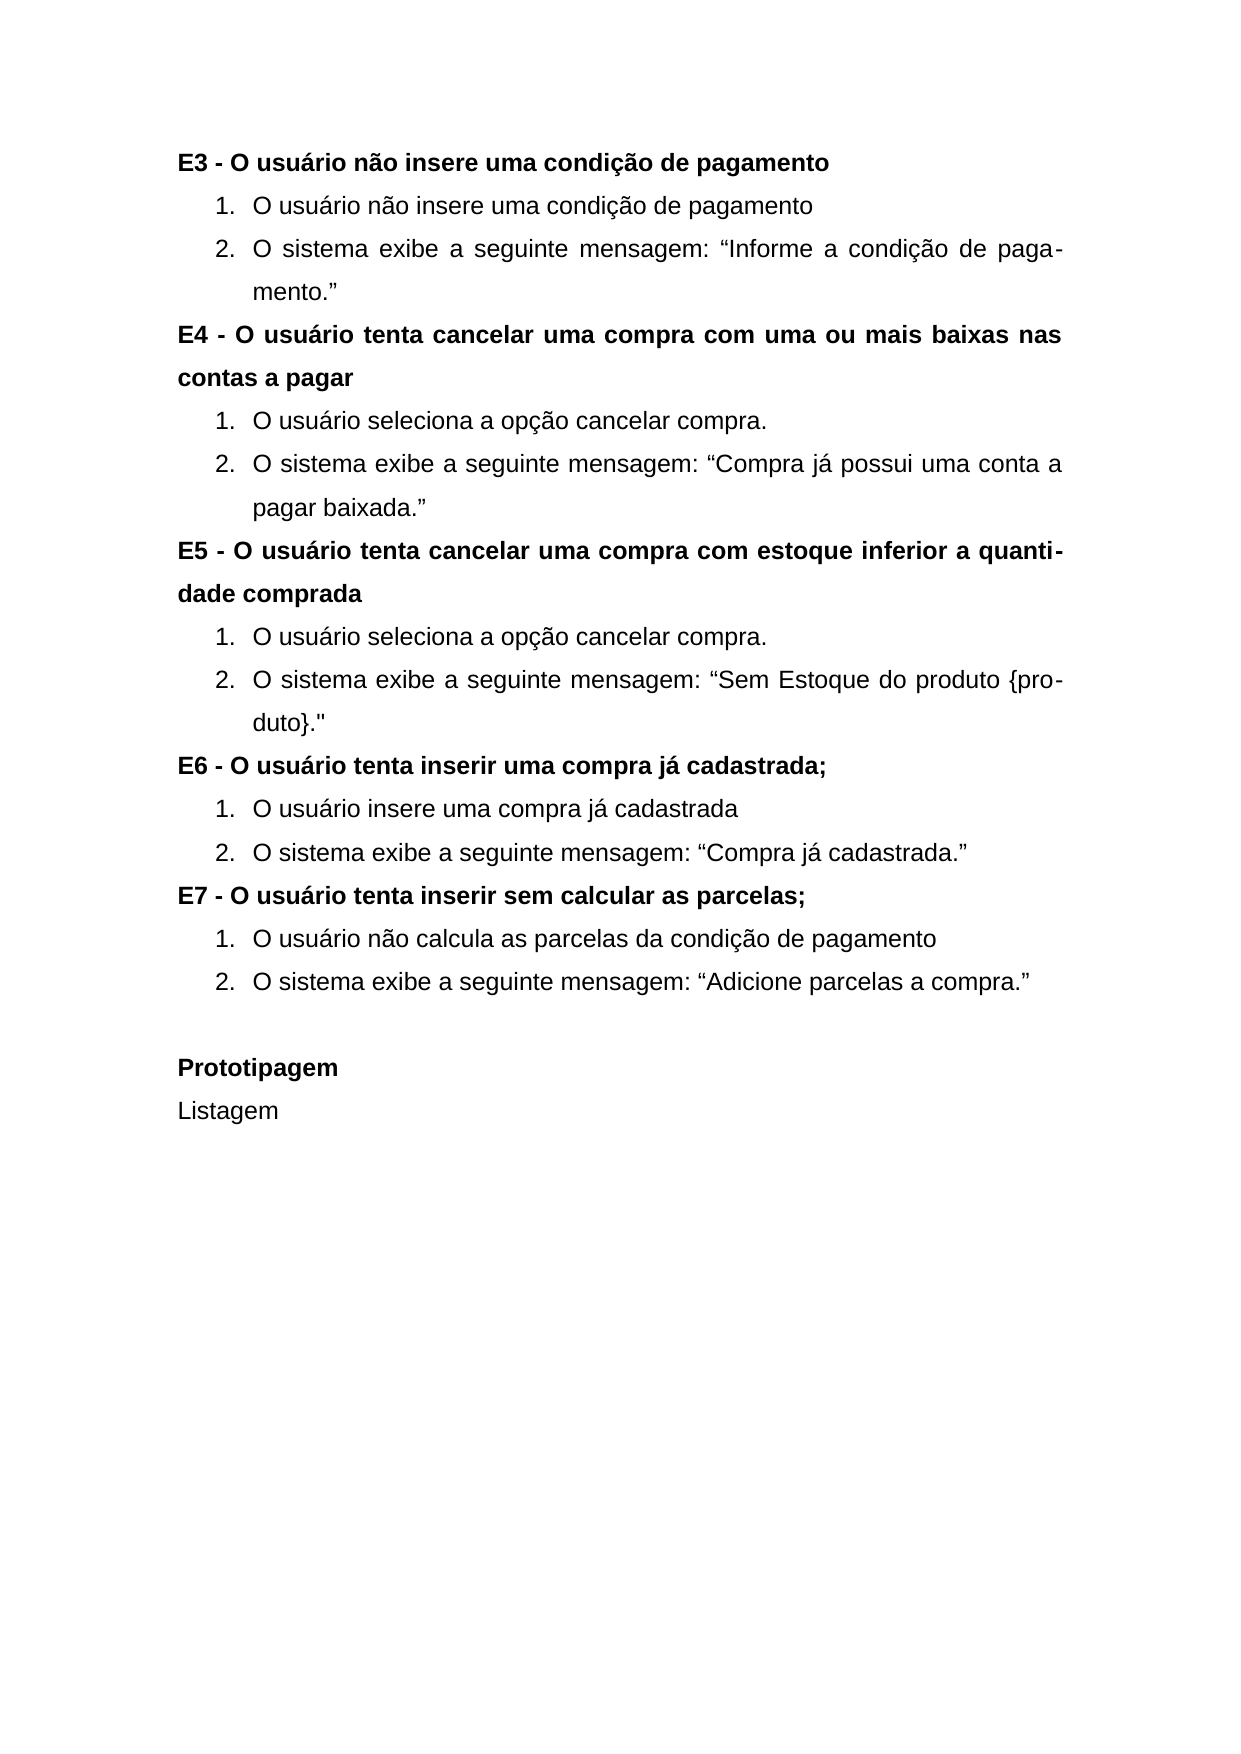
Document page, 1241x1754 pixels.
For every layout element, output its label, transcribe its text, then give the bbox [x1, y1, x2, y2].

list O sistema exibe a seguinte mensagem: “Compra já possui uma conta a pagar baixada.” [215, 449, 1063, 521]
text E5 - O usuário tenta cancelar uma compra com estoque inferior a quantidade comprada [177, 536, 1063, 608]
text E3 - O usuário não insere uma condição de pagamento [177, 148, 1035, 176]
list O usuário seleciona a opção cancelar compra. [215, 622, 1063, 651]
list O sistema exibe a seguinte mensagem: “Sem Estoque do produto {produto}." [215, 665, 1063, 737]
list O usuário não calcula as parcelas da condição de pagamento [215, 924, 1063, 953]
list O usuário seleciona a opção cancelar compra. [215, 406, 1063, 435]
text E7 - O usuário tenta inserir sem calcular as parcelas; [177, 881, 1063, 909]
list O sistema exibe a seguinte mensagem: “Compra já cadastrada.” [215, 838, 1063, 866]
text Prototipagem [177, 1053, 1063, 1082]
list O usuário não insere uma condição de pagamento [215, 191, 1063, 219]
list O sistema exibe a seguinte mensagem: “Informe a condição de pagamento.” [215, 234, 1063, 306]
text E6 - O usuário tenta inserir uma compra já cadastrada; [177, 751, 1063, 780]
text Listagem [177, 1096, 1063, 1125]
text E4 - O usuário tenta cancelar uma compra com uma ou mais baixas nas contas a pagar [177, 320, 1063, 392]
list O sistema exibe a seguinte mensagem: “Adicione parcelas a compra.” [215, 967, 1063, 996]
list O usuário insere uma compra já cadastrada [215, 794, 1063, 823]
